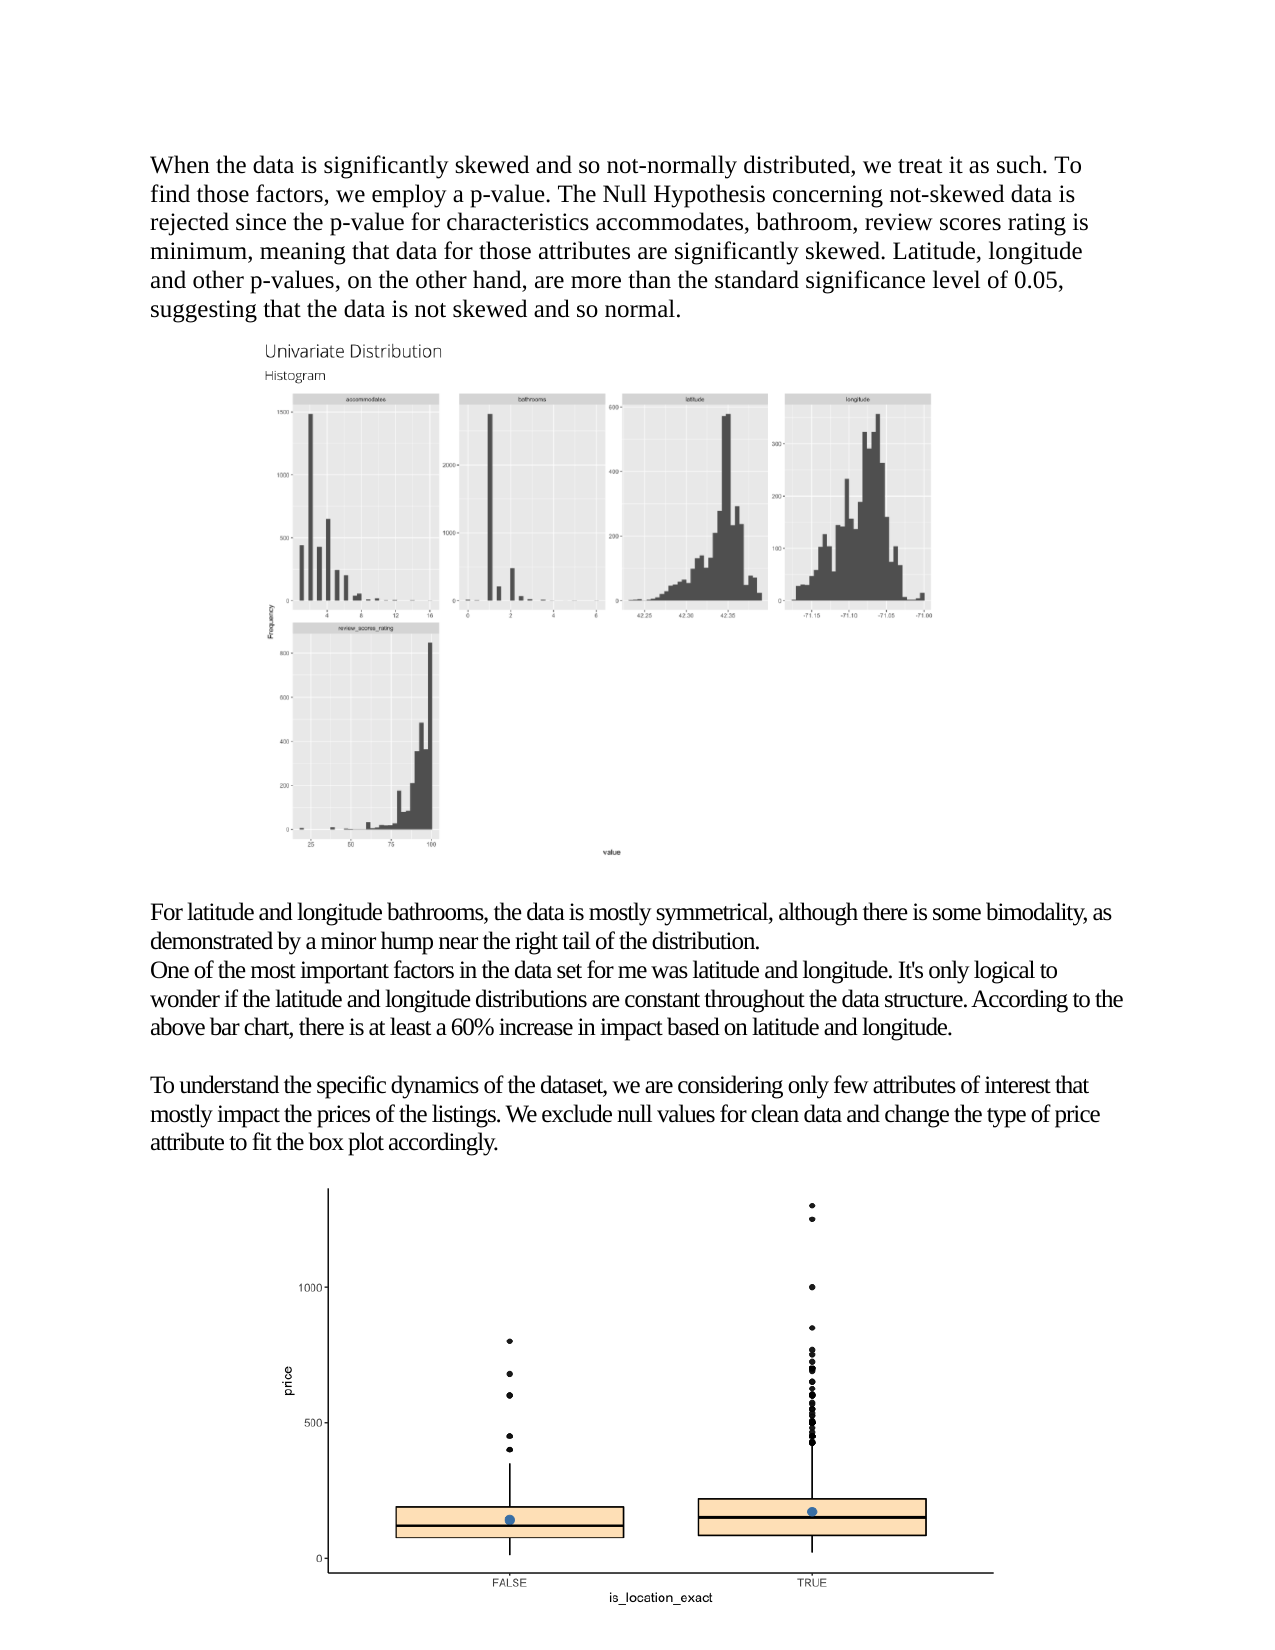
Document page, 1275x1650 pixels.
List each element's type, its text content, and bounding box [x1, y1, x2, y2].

title One of the most important factors in the data set for me was latitude and longitude. It's only logical to wonder if the latitude and longitude distributions are constant throughout the data structure. According to the above bar chart, there is at least a 60% increase in impact based on latitude and longitude. [150, 955, 1125, 1041]
picture [275, 1181, 1000, 1611]
title For latitude and longitude bathrooms, the data is mostly symmetrical, although there is some bimodality, as demonstrated by a minor hump near the right tail of the distribution. [150, 897, 1125, 955]
picture [247, 330, 1028, 870]
text When the data is significantly skewed and so not-normally distributed, we treat it as such. To find those factors, we employ a p-value. The Null Hypothesis concerning not-skewed data is rejected since the p-value for characteristics accommodates, bathroom, review scores rating is minimum, meaning that data for those attributes are significantly skewed. Latitude, longitude and other p-values, on the other hand, are more than the standard significance level of 0.05, suggesting that the data is not skewed and so normal. [150, 150, 1125, 322]
text To understand the specific dynamics of the dataset, we are considering only few attributes of interest that mostly impact the prices of the listings. We exclude null values for clean data and change the type of price attribute to fit the box plot accordingly. [150, 1070, 1125, 1156]
